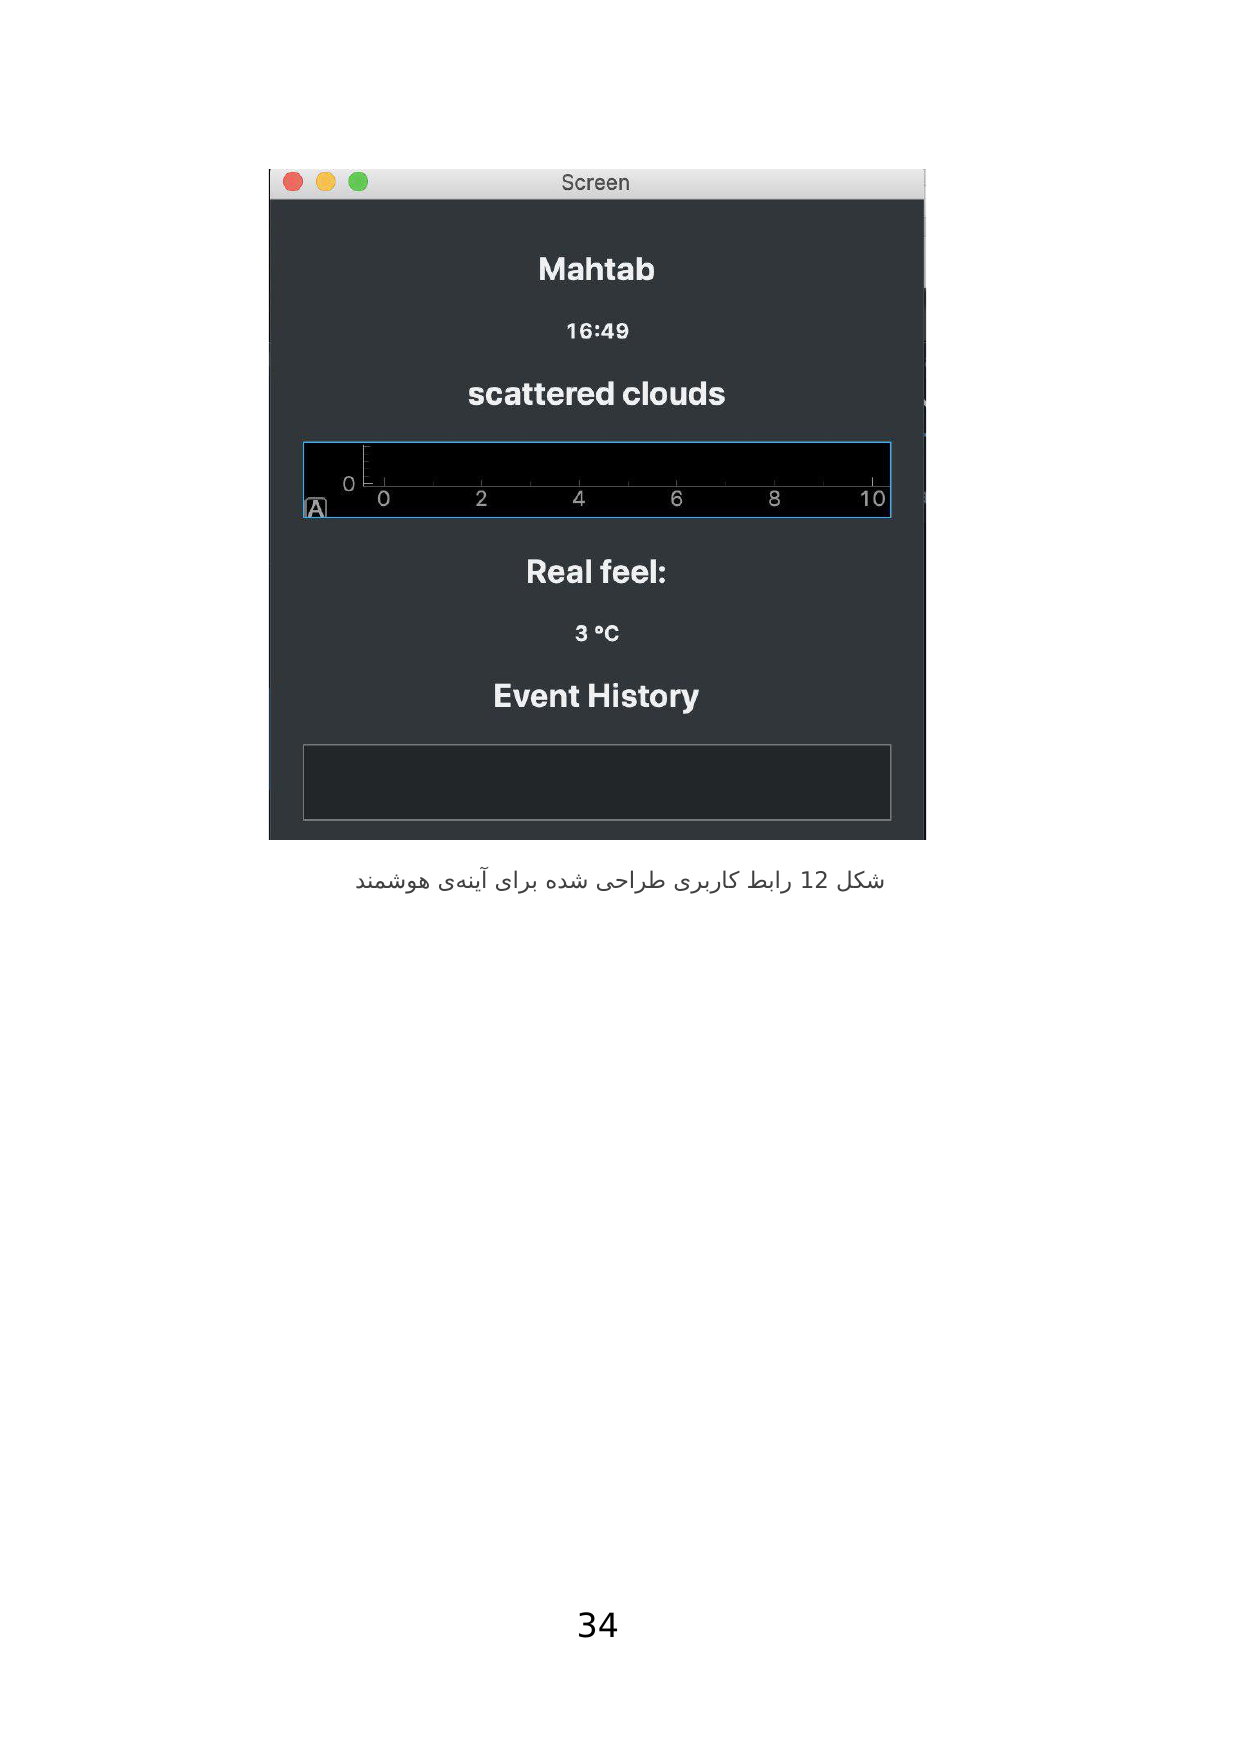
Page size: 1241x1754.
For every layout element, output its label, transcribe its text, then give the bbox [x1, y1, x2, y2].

picture [268, 169, 927, 840]
text شکل 12 رابط کاربری طراحی شده برای آینه‌ی هوشمند [150, 867, 1090, 894]
